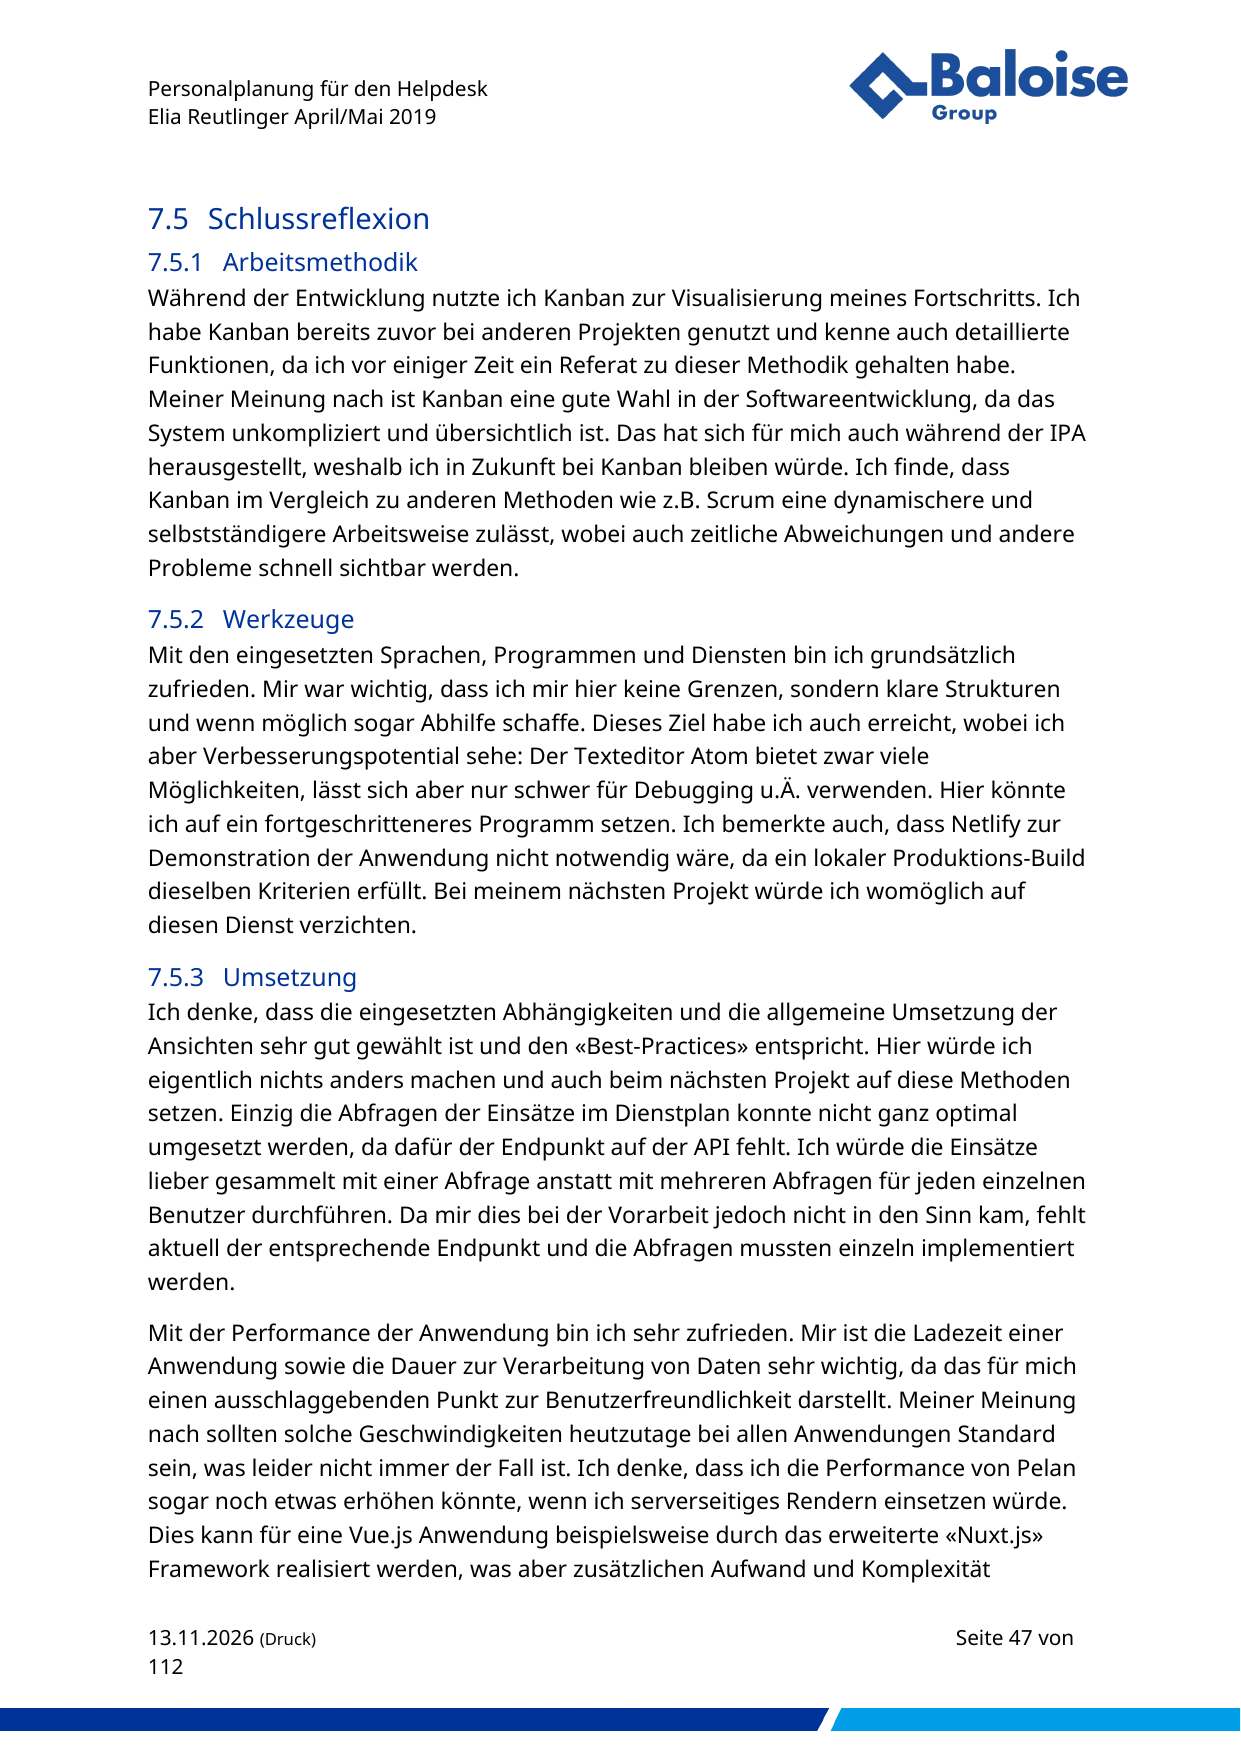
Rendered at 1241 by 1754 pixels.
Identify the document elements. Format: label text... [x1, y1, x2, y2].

subtitle Umsetzung [148, 959, 1093, 993]
subtitle Schlussreflexion [148, 198, 1093, 238]
picture [849, 49, 1128, 124]
picture [0, 1708, 1241, 1733]
text Mit den eingesetzten Sprachen, Programmen und Diensten bin ich grundsätzlich zufrieden. Mir war wichtig, dass ich mir hier keine Grenzen, sondern klare Strukturen und wenn möglich sogar Abhilfe schaffe. Dieses Ziel habe ich auch erreicht, wobei ich aber Verbesserungspotential sehe: Der Texteditor Atom bietet zwar viele Möglichkeiten, lässt sich aber nur schwer für Debugging u.Ä. verwenden. Hier könnte ich auf ein fortgeschritteneres Programm setzen. Ich bemerkte auch, dass Netlify zur Demonstration der Anwendung nicht notwendig wäre, da ein lokaler Produktions-Build dieselben Kriterien erfüllt. Bei meinem nächsten Projekt würde ich womöglich auf diesen Dienst verzichten. [148, 639, 1093, 940]
text Während der Entwicklung nutzte ich Kanban zur Visualisierung meines Fortschritts. Ich habe Kanban bereits zuvor bei anderen Projekten genutzt und kenne auch detaillierte Funktionen, da ich vor einiger Zeit ein Referat zu dieser Methodik gehalten habe. Meiner Meinung nach ist Kanban eine gute Wahl in der Softwareentwicklung, da das System unkompliziert und übersichtlich ist. Das hat sich für mich auch während der IPA herausgestellt, weshalb ich in Zukunft bei Kanban bleiben würde. Ich finde, dass Kanban im Vergleich zu anderen Methoden wie z.B. Scrum eine dynamischere und selbstständigere Arbeitsweise zulässt, wobei auch zeitliche Abweichungen und andere Probleme schnell sichtbar werden. [148, 282, 1093, 583]
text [148, 1317, 1093, 1584]
text Ich denke, dass die eingesetzten Abhängigkeiten und die allgemeine Umsetzung der Ansichten sehr gut gewählt ist und den «Best-Practices» entspricht. Hier würde ich eigentlich nichts anders machen und auch beim nächsten Projekt auf diese Methoden setzen. Einzig die Abfragen der Einsätze im Dienstplan konnte nicht ganz optimal umgesetzt werden, da dafür der Endpunkt auf der API fehlt. Ich würde die Einsätze lieber gesammelt mit einer Abfrage anstatt mit mehreren Abfragen für jeden einzelnen Benutzer durchführen. Da mir dies bei der Vorarbeit jedoch nicht in den Sinn kam, fehlt aktuell der entsprechende Endpunkt und die Abfragen mussten einzeln implementiert werden. [148, 996, 1093, 1297]
subtitle Werkzeuge [148, 602, 1093, 636]
subtitle Arbeitsmethodik [148, 245, 1093, 279]
